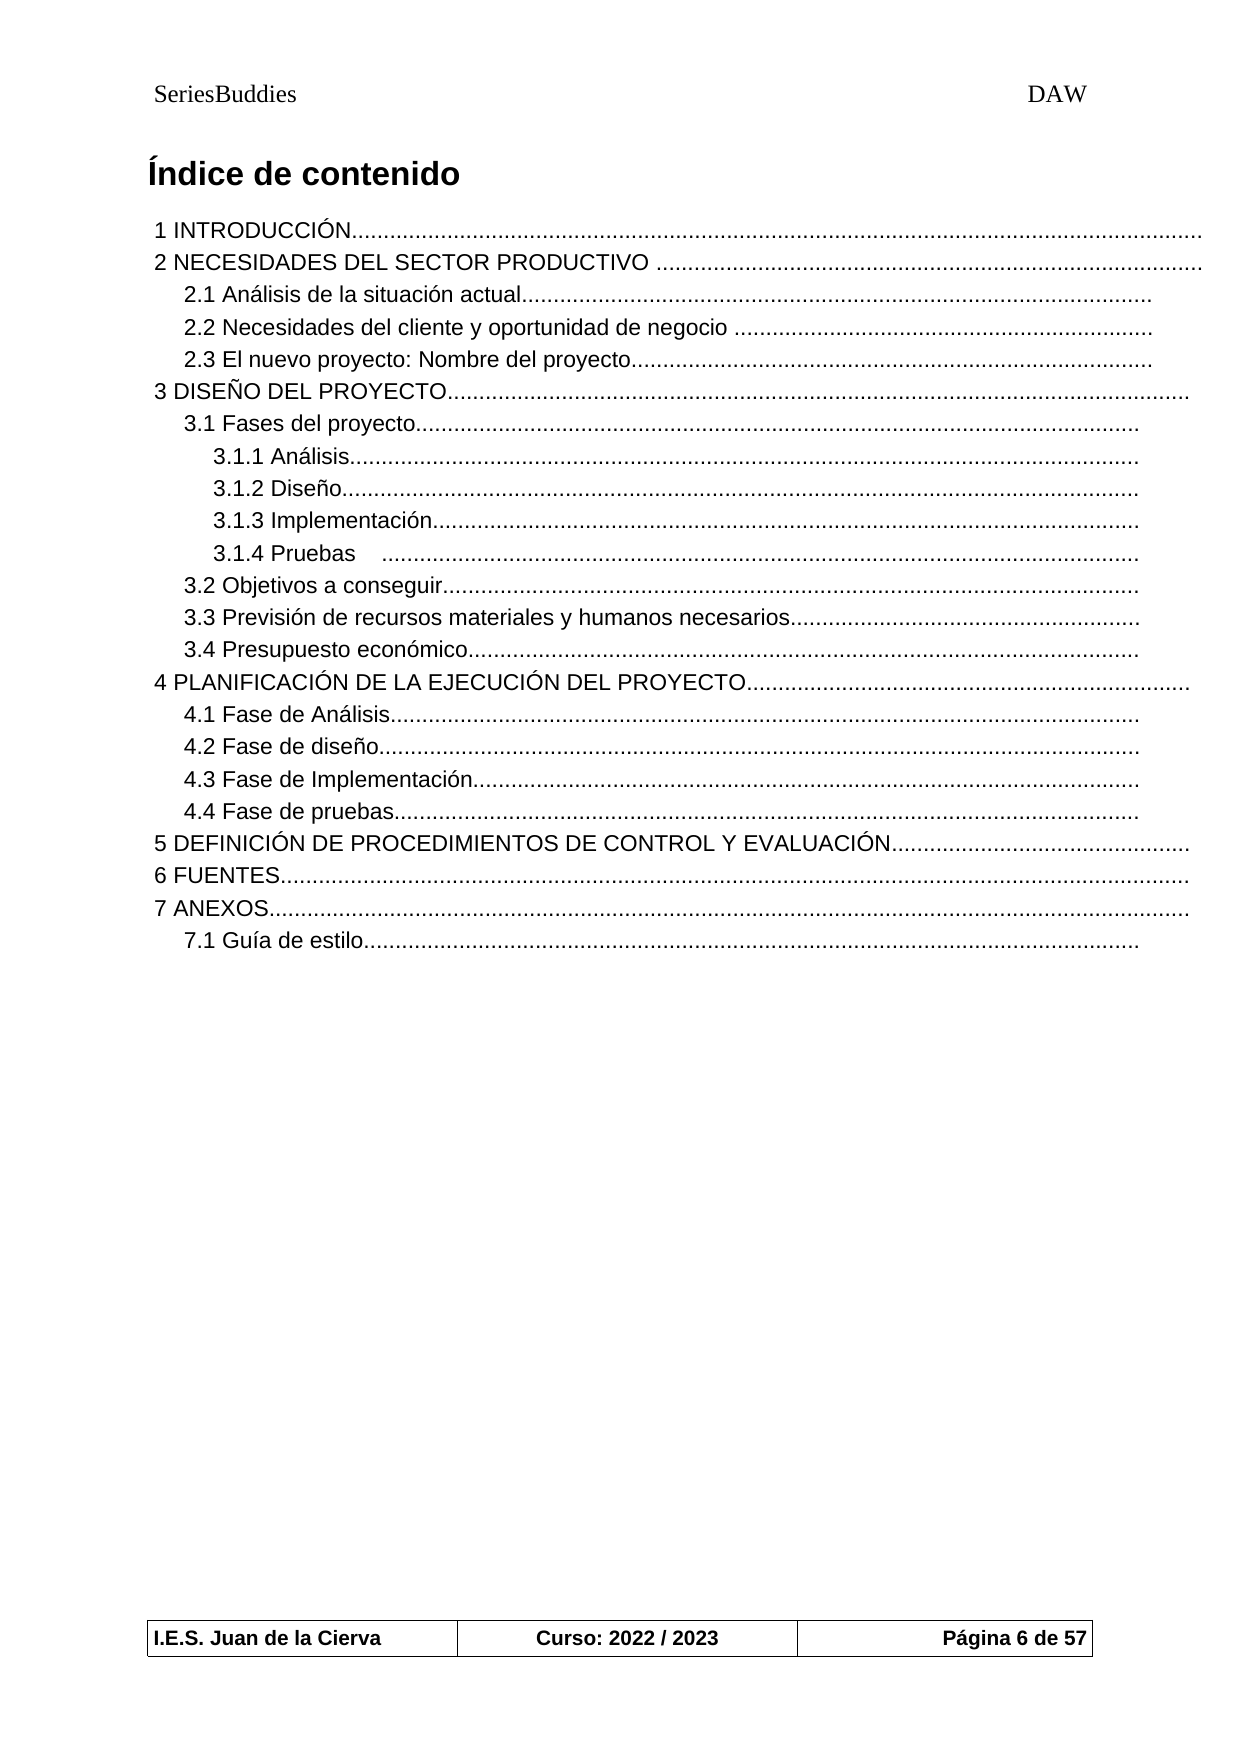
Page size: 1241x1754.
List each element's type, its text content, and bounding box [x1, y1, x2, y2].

text 2.3 El nuevo proyecto: Nombre del proyecto 9 [177, 346, 1093, 372]
text 4.4 Fase de pruebas 15 [177, 798, 1093, 824]
text 3.2 Objetivos a conseguir 13 [177, 572, 1093, 598]
text 3.4 Presupuesto económico. 13 [177, 636, 1093, 663]
text 2.2 Necesidades del cliente y oportunidad de negocio 9 [177, 313, 1093, 340]
text 6 FUENTES 17 [148, 862, 1093, 889]
text 3.1.2 Diseño 11 [207, 475, 1093, 501]
text 3.1.1 Análisis 11 [207, 443, 1093, 469]
text 4 PLANIFICACIÓN DE LA EJECUCIÓN DEL PROYECTO 14 [148, 669, 1093, 695]
text 3.1 Fases del proyecto 11 [177, 410, 1093, 437]
text 4.1 Fase de Análisis 14 [177, 701, 1093, 727]
text 3 DISEÑO DEL PROYECTO 11 [148, 378, 1093, 404]
text 1 INTRODUCCIÓN 8 [148, 217, 1093, 243]
text 4.3 Fase de Implementación 14 [177, 766, 1093, 792]
text 3.1.4 Pruebas 12 [207, 539, 1093, 566]
text 5 DEFINICIÓN DE PROCEDIMIENTOS DE CONTROL Y EVALUACIÓN 16 [148, 830, 1093, 856]
text 3.3 Previsión de recursos materiales y humanos necesarios 13 [177, 604, 1093, 630]
text 7.1 Guía de estilo 19 [177, 927, 1093, 953]
text 3.1.3 Implementación 11 [207, 507, 1093, 533]
text 2.1 Análisis de la situación actual 9 [177, 281, 1093, 307]
text 2 NECESIDADES DEL SECTOR PRODUCTIVO 9 [148, 249, 1093, 275]
subtitle Índice de contenido [148, 154, 1093, 193]
text 7 ANEXOS 18 [148, 895, 1093, 921]
text 4.2 Fase de diseño 14 [177, 733, 1093, 759]
